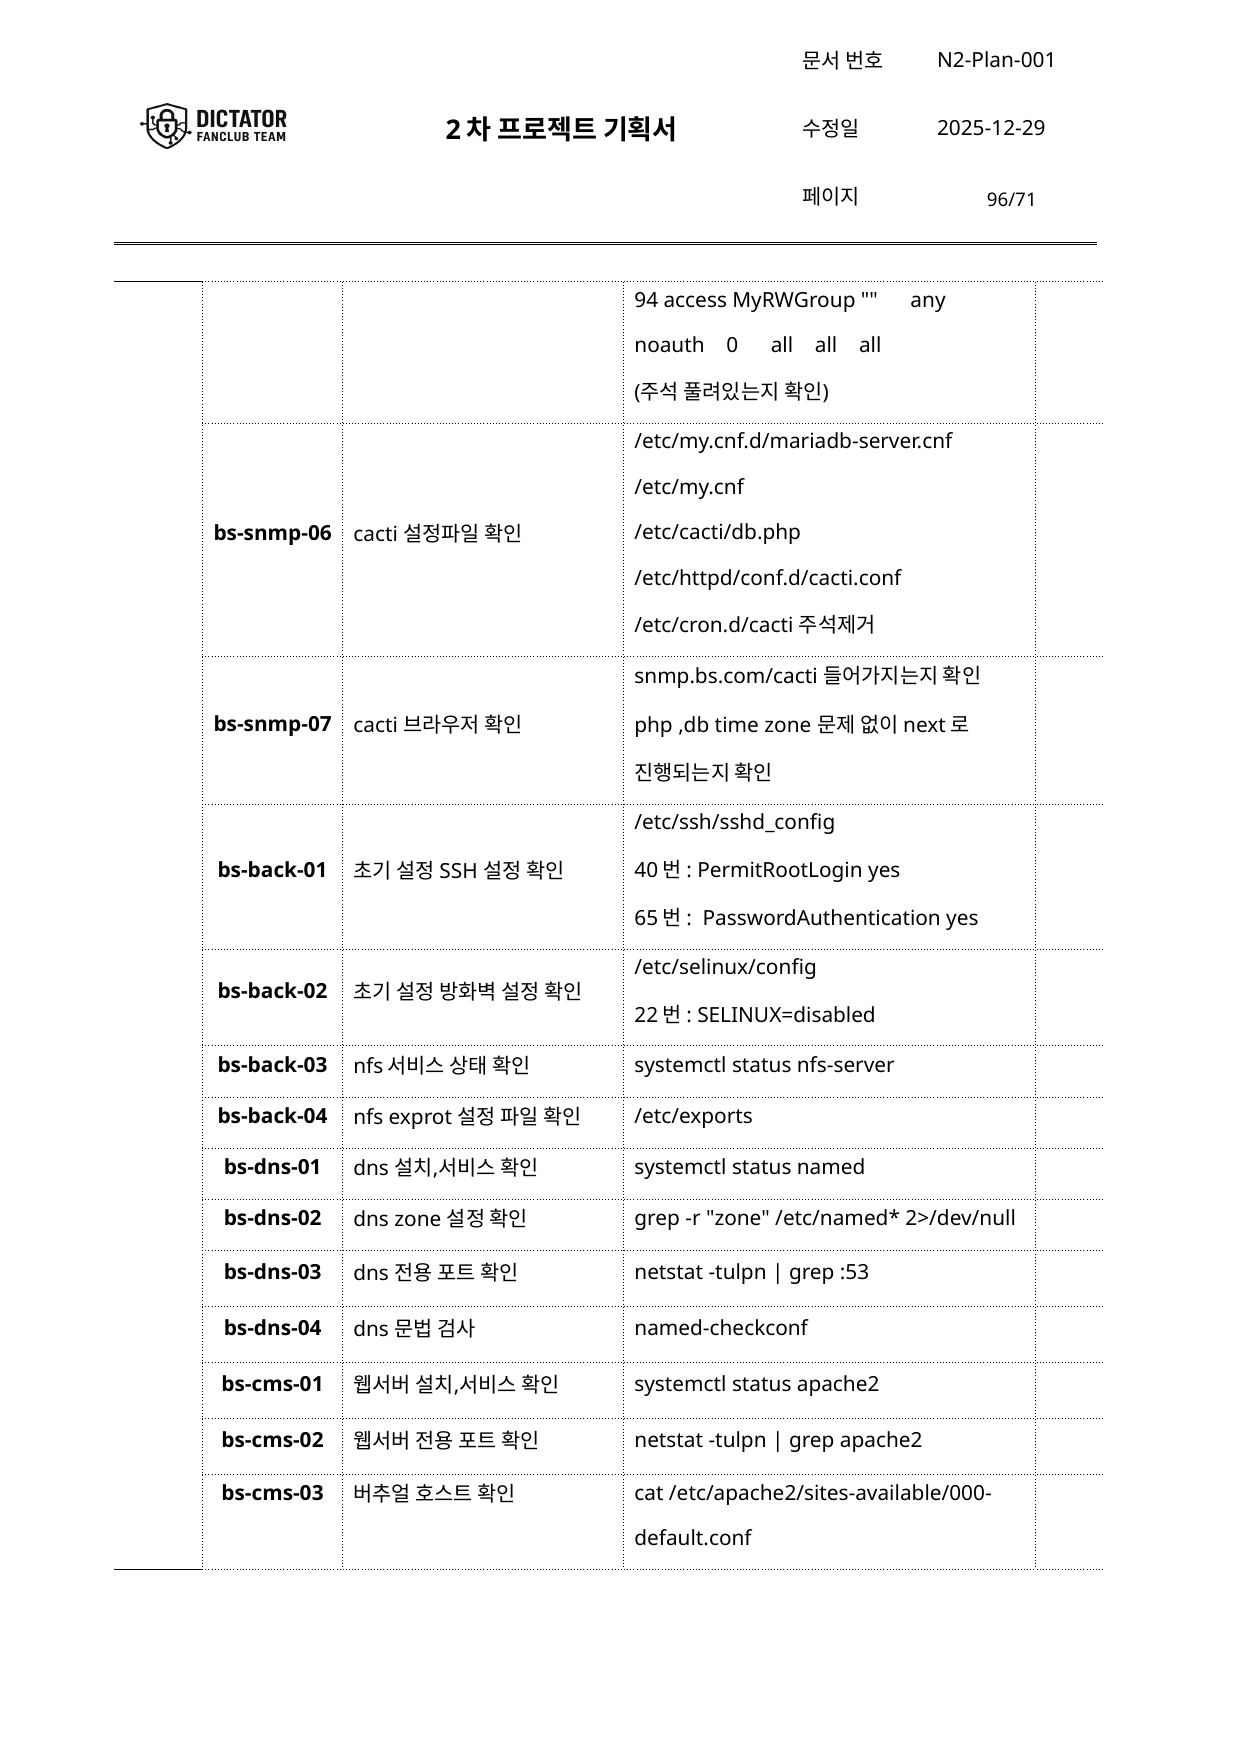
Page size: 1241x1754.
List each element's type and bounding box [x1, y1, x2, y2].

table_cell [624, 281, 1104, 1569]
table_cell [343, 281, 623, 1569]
picture [125, 73, 307, 181]
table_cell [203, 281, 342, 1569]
